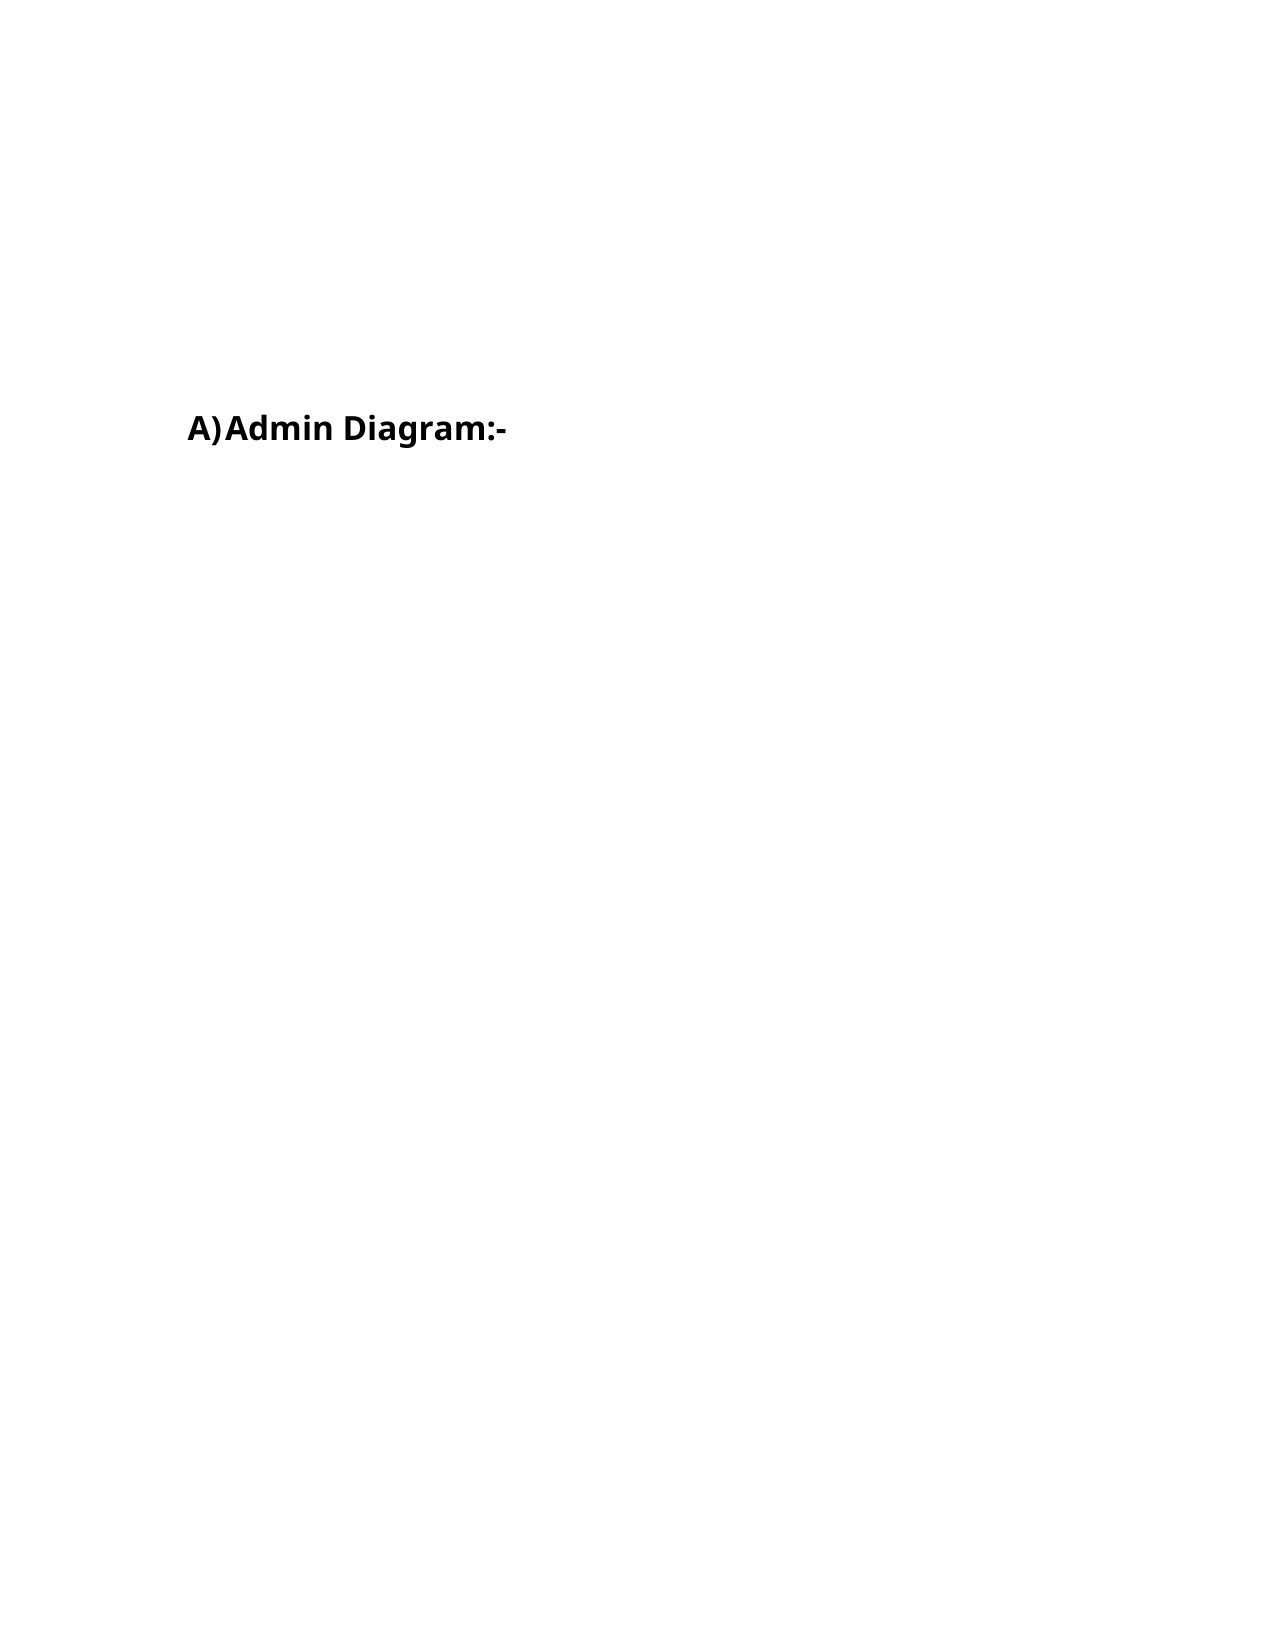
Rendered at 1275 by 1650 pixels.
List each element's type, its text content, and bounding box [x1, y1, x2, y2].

list Admin Diagram:- [187, 404, 1125, 450]
